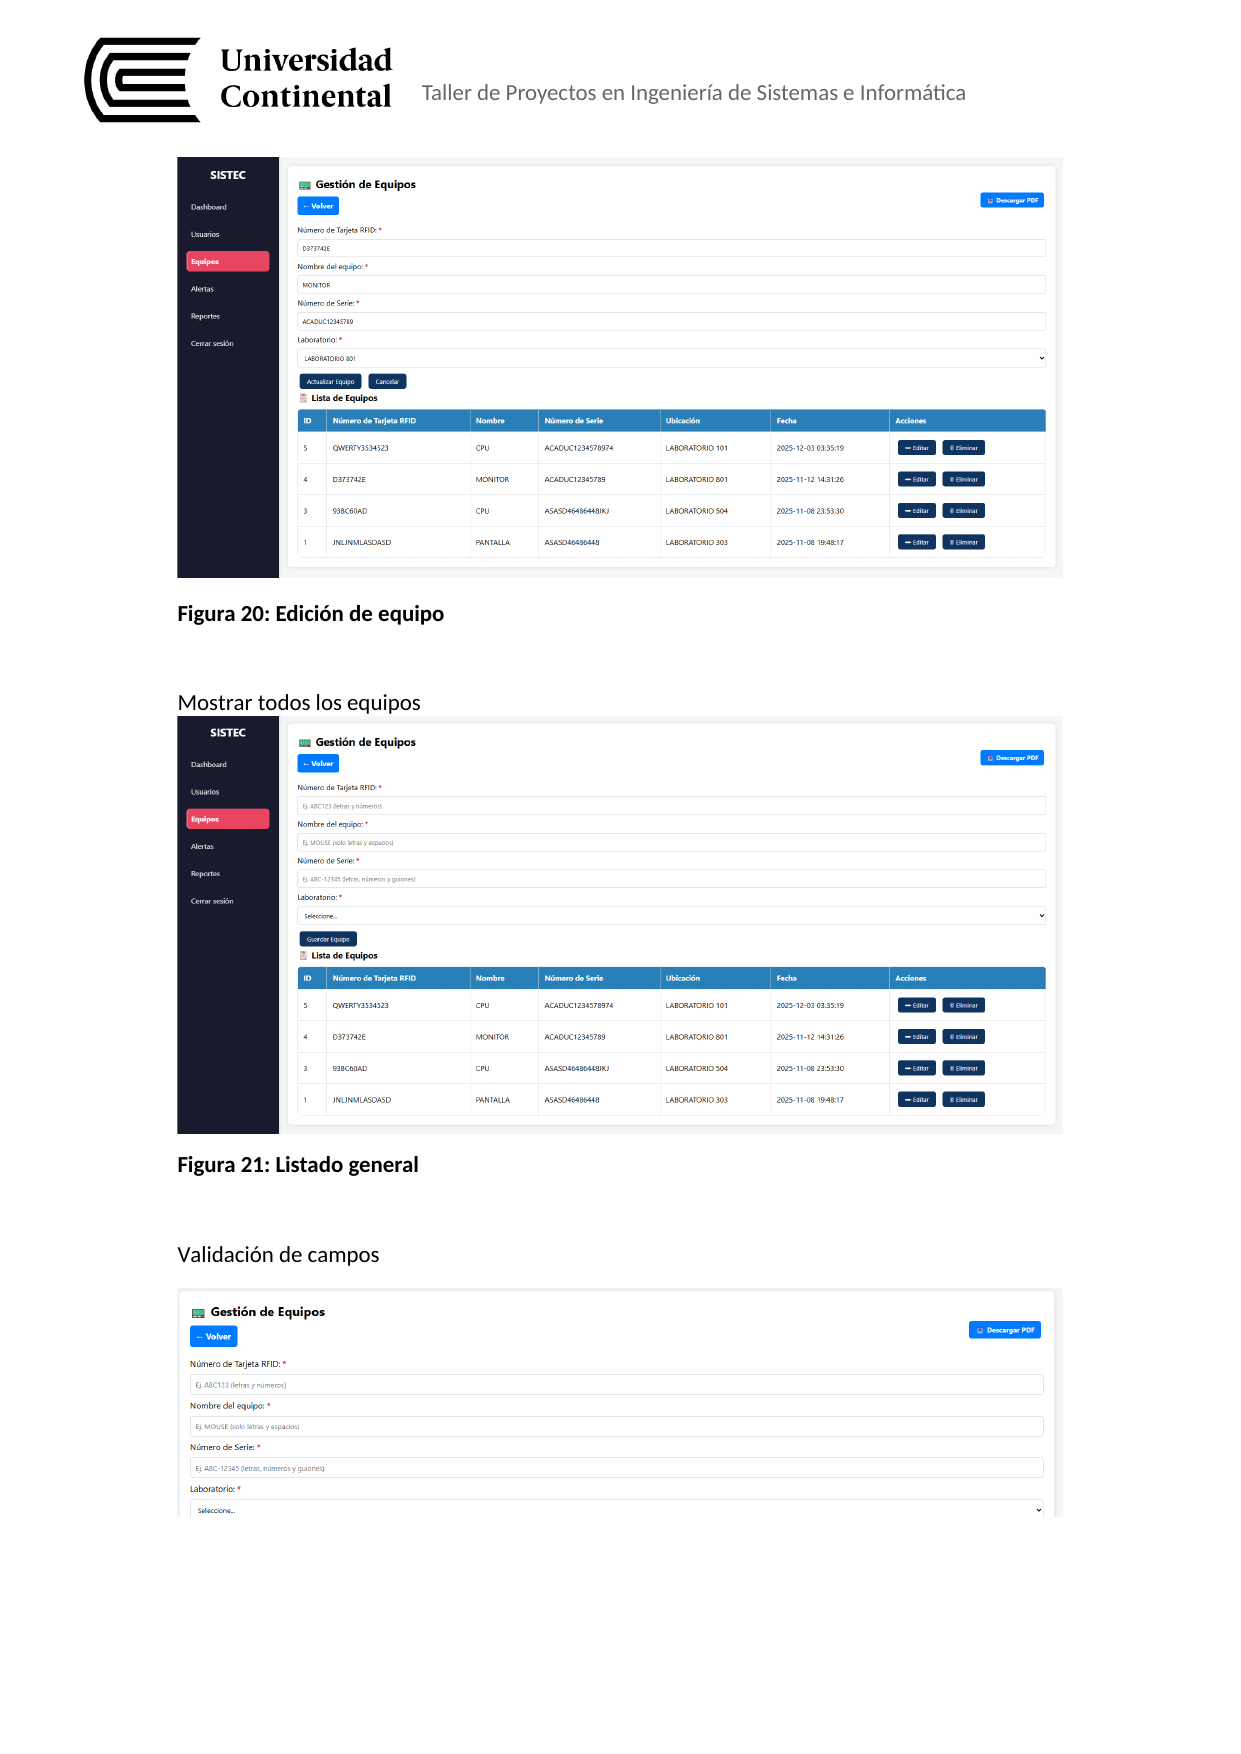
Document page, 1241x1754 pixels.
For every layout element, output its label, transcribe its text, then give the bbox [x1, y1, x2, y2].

text Validación de campos [177, 1240, 1063, 1268]
picture [80, 34, 396, 125]
text Mostrar todos los equipos [177, 688, 1063, 716]
picture [177, 716, 1063, 1134]
picture [177, 1288, 1063, 1517]
picture [177, 157, 1063, 578]
subtitle Figura 21: Listado general [177, 1150, 1063, 1178]
subtitle Figura 20: Edición de equipo [177, 599, 1063, 627]
